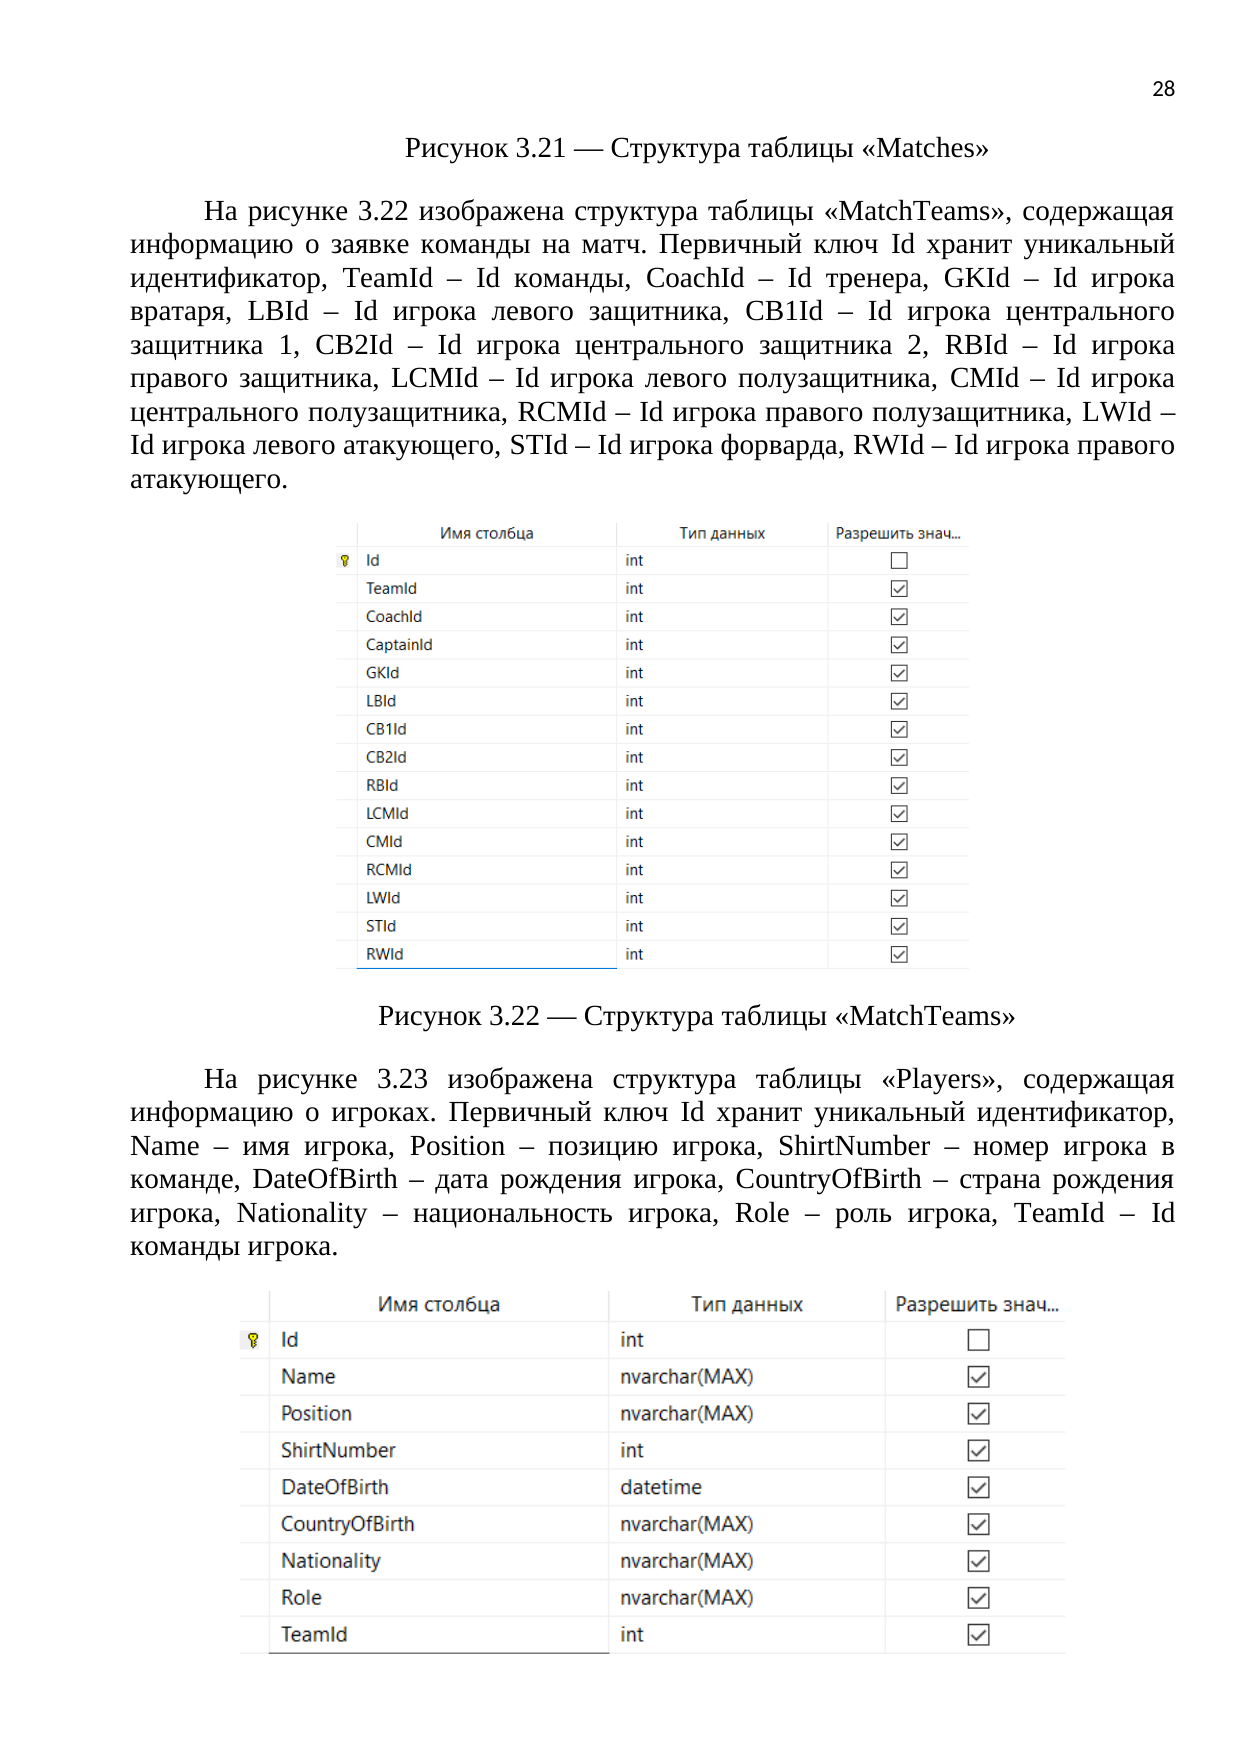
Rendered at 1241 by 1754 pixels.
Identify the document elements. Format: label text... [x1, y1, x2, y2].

picture [336, 523, 969, 969]
text На рисунке 3.22 изображена структура таблицы «MatchTeams», содержащая информацию о заявке команды на матч. Первичный ключ Id хранит уникальный идентификатор, TeamId – Id команды, CoachId – Id тренера, GKId – Id игрока вратаря, LBId – Id игрока левого защитника, CB1Id – Id игрока центрального защитника 1, CB2Id – Id игрока центрального защитника 2, RBId – Id игрока правого защитника, LCMId – Id игрока левого полузащитника, CMId – Id игрока центрального полузащитника, RCMId – Id игрока правого полузащитника, LWId – Id игрока левого атакующего, STId – Id игрока форварда, RWId – Id игрока правого атакующего. [130, 193, 1175, 494]
text На рисунке 3.23 изображена структура таблицы «Players», содержащая информацию о игроках. Первичный ключ Id хранит уникальный идентификатор, Name – имя игрока, Position – позицию игрока, ShirtNumber – номер игрока в команде, DateOfBirth – дата рождения игрока, CountryOfBirth – страна рождения игрока, Nationality – национальность игрока, Role – роль игрока, TeamId – Id команды игрока. [130, 1061, 1175, 1262]
text Рисунок 3.22 — Структура таблицы «MatchTeams» [130, 998, 1175, 1032]
picture [239, 1291, 1066, 1654]
text Рисунок 3.21 — Структура таблицы «Matches» [130, 130, 1175, 163]
